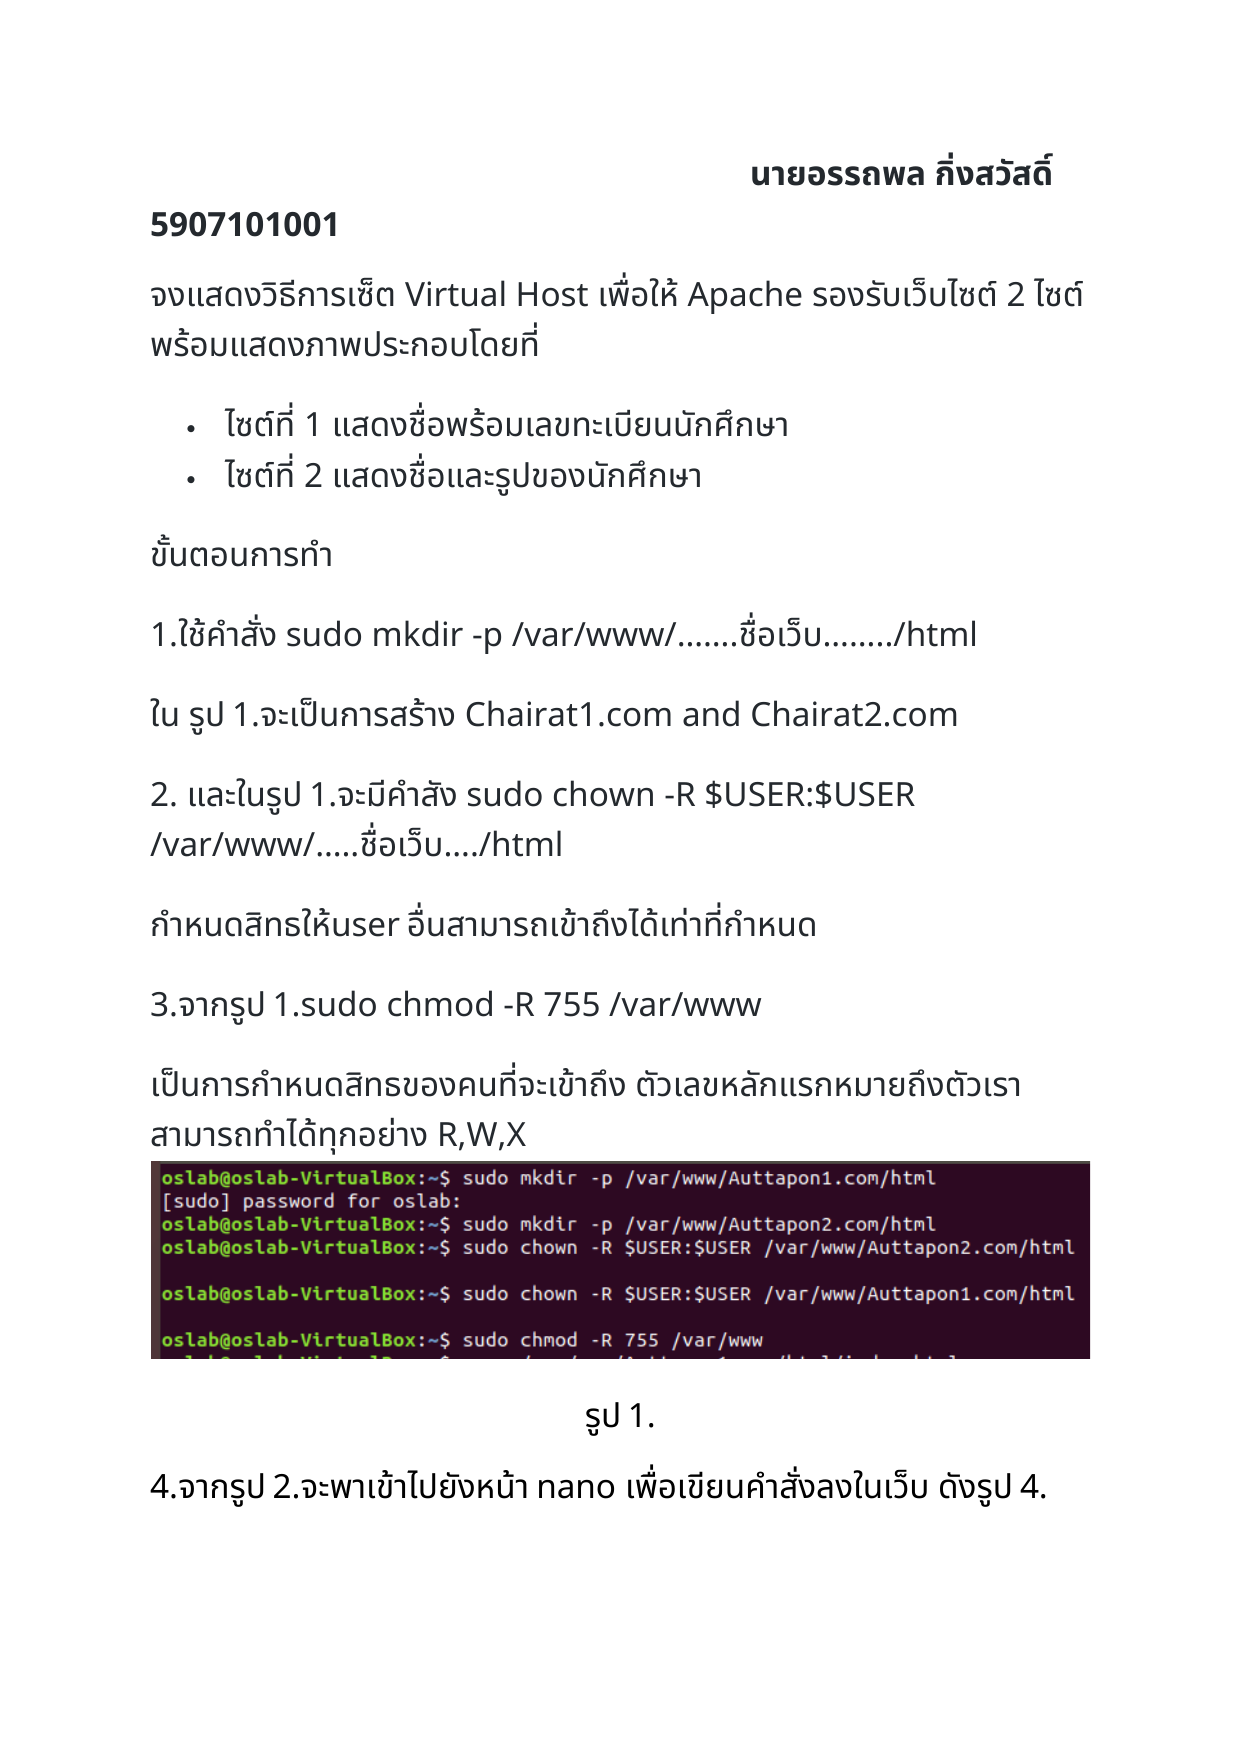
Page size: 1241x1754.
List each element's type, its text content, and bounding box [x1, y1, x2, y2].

text เป็นการกำหนดสิทธของคนที่จะเข้าถึง ตัวเลขหลักแรกหมายถึงตัวเรา สามารถทำได้ทุกอย่าง R,W,X [150, 1061, 1090, 1162]
list ไซต์ที่ 1 แสดงชื่อพร้อมเลขทะเบียนนักศึกษา [187, 401, 1090, 452]
text 3.จากรูป1.sudo chmod -R 755 /var/www [150, 981, 1090, 1031]
text กำหนดสิทธให้userอื่นสามารถเข้าถึงได้เท่าที่กำหนด [150, 901, 1090, 952]
text 1.ใช้คำสั่ง sudo mkdir -p /var/www/…….ชื่อเว็บ……../html [150, 611, 1090, 662]
text นายอรรถพล กิ่งสวัสดิ์ 5907101001 [150, 150, 1090, 246]
text ใน รูป1.จะเป็นการสร้าง Chairat1.com and Chairat2.com [150, 691, 1090, 741]
text ขั้นตอนการทำ [150, 531, 1090, 582]
text 2. และในรูป1.จะมีคำสัง sudo chown -R $USER:$USER /var/www/…..ชื่อเว็บ…./html [150, 771, 1090, 872]
list ไซต์ที่ 2 แสดงชื่อและรูปของนักศึกษา [187, 452, 1090, 502]
picture [151, 1161, 1091, 1359]
text จงแสดงวิธีการเซ็ต Virtual Host เพื่อให้ Apache รองรับเว็บไซต์ 2 ไซต์ พร้อมแสดงภาพประกอบโดยที่ [150, 271, 1090, 372]
text 4.จากรูป2.จะพาเข้าไปยังหน้าnano เพื่อเขียนคำสั่งลงในเว็บ ดังรูป4. [150, 1463, 1090, 1514]
